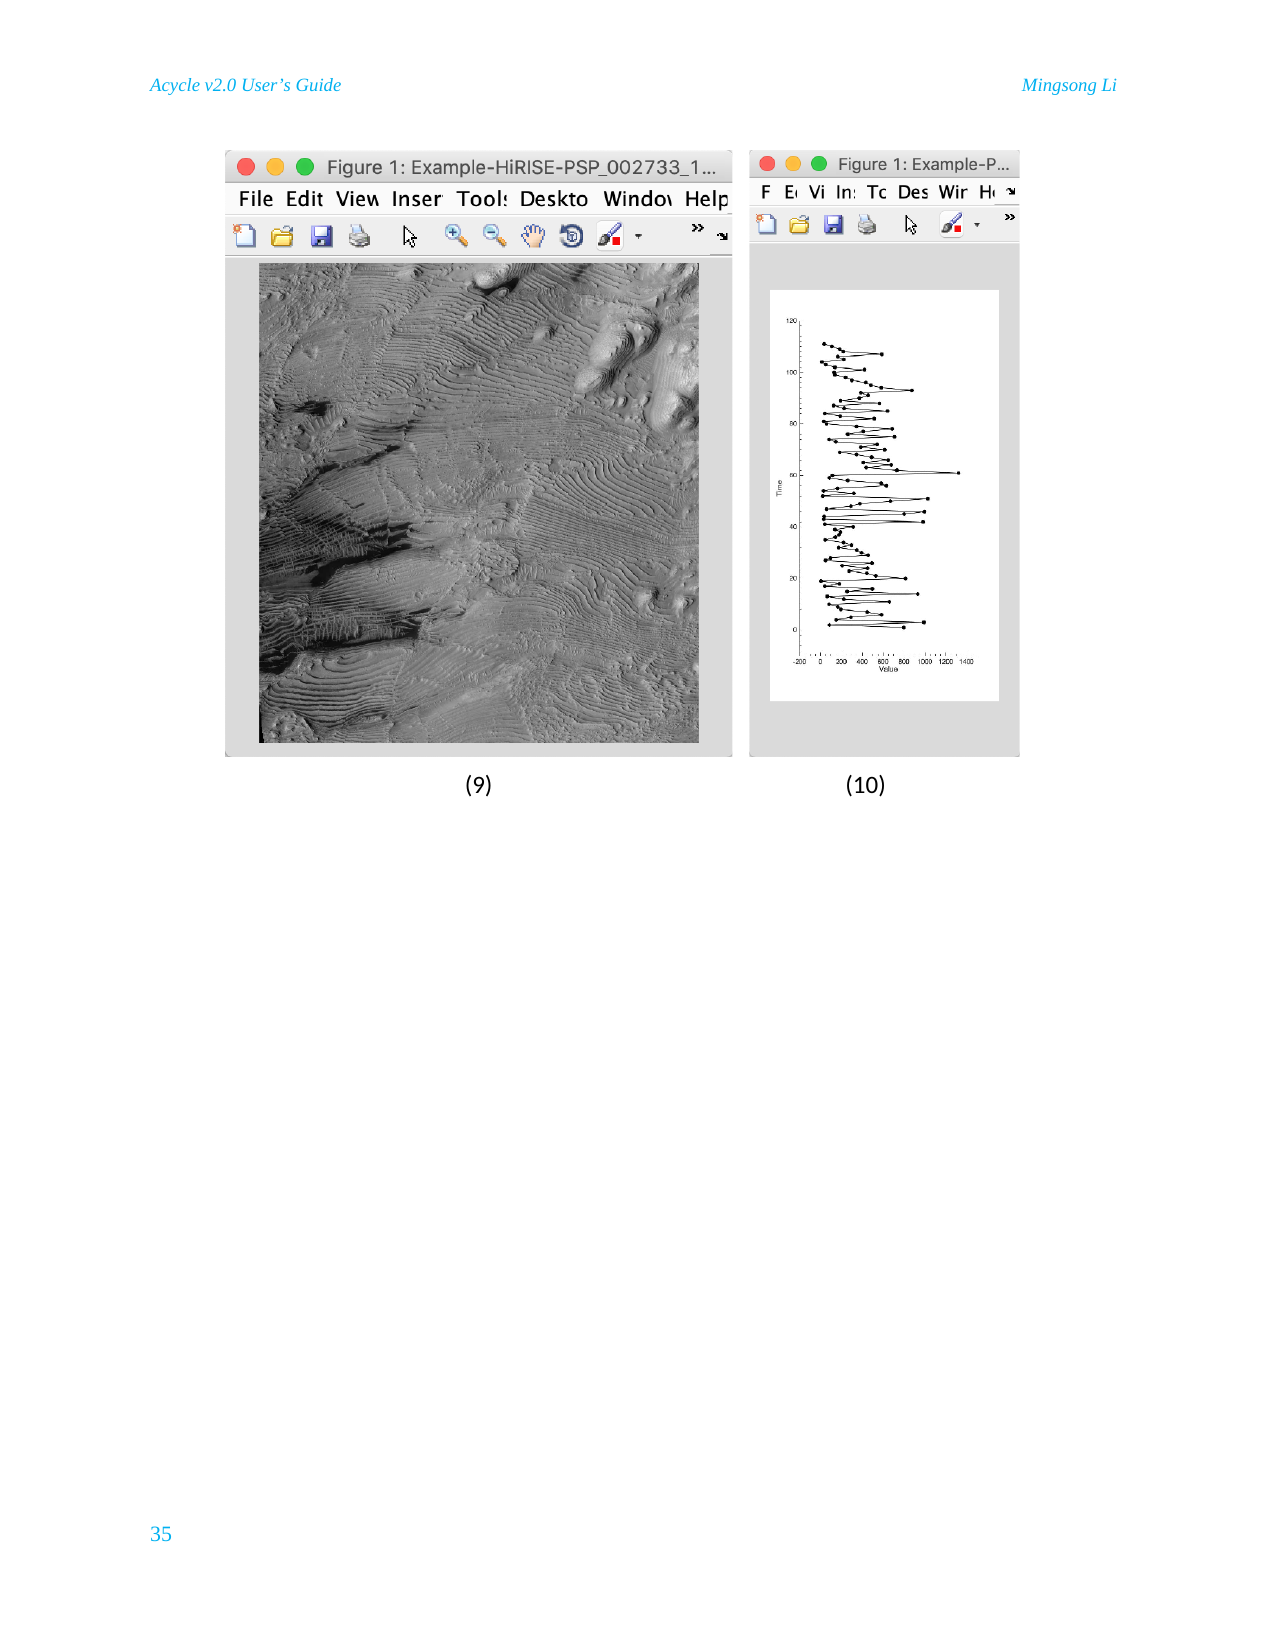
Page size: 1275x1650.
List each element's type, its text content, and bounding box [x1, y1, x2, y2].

picture [151, 81, 157, 89]
picture [749, 150, 1020, 757]
text (9) (10) [187, 769, 1125, 799]
picture [225, 150, 733, 757]
